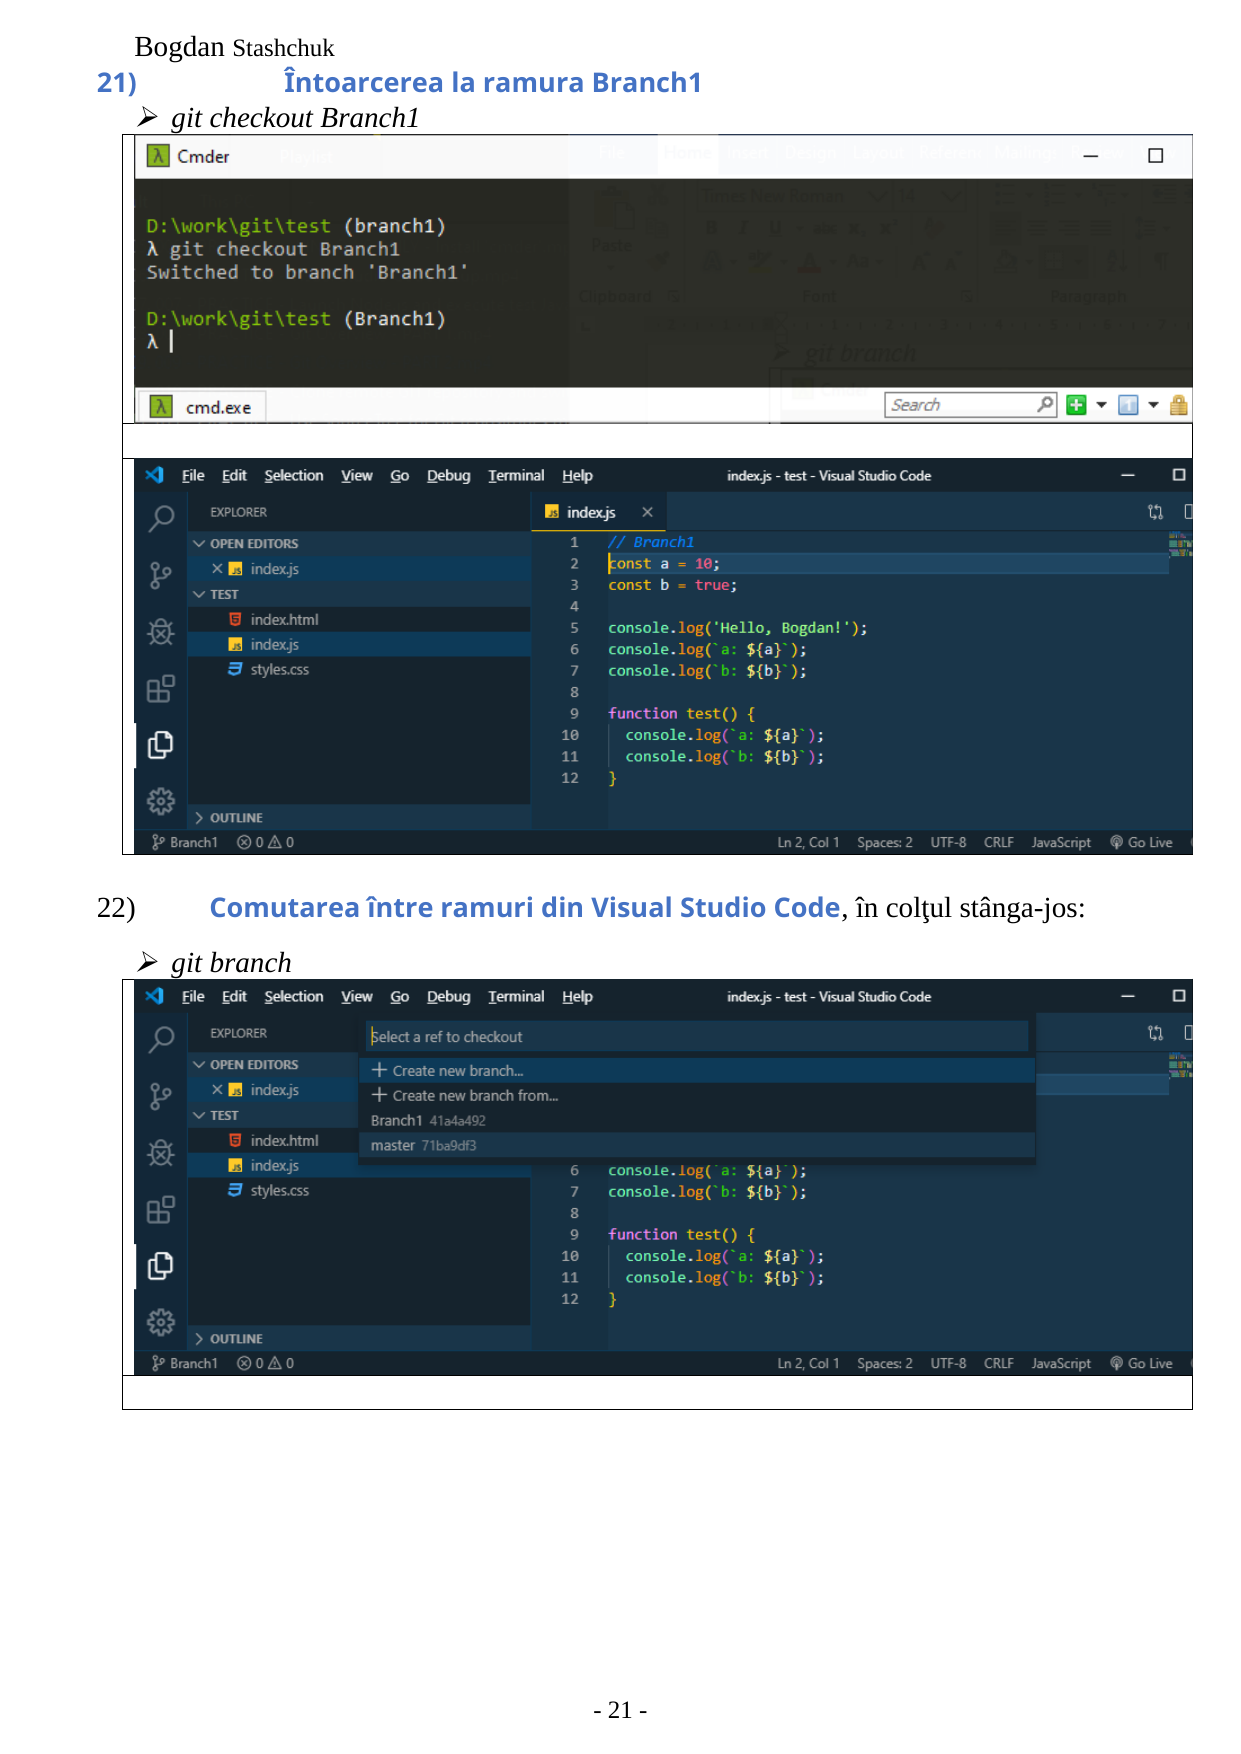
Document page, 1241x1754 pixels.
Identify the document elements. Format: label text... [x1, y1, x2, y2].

picture [134, 979, 1193, 1375]
list git checkout Branch1 [134, 100, 1181, 134]
list Comutarea între ramuri din Visual Studio Code, în colţul stânga-jos: [97, 888, 1181, 925]
table_cell [123, 424, 1192, 458]
table_header [123, 135, 134, 423]
picture [134, 458, 1193, 854]
table_cell [123, 1376, 1192, 1409]
picture [134, 134, 1193, 424]
table_cell [123, 459, 134, 854]
table_header [123, 980, 134, 1375]
list git branch [134, 945, 1181, 978]
subtitle Întoarcerea la ramura Branch1 [97, 63, 1181, 100]
